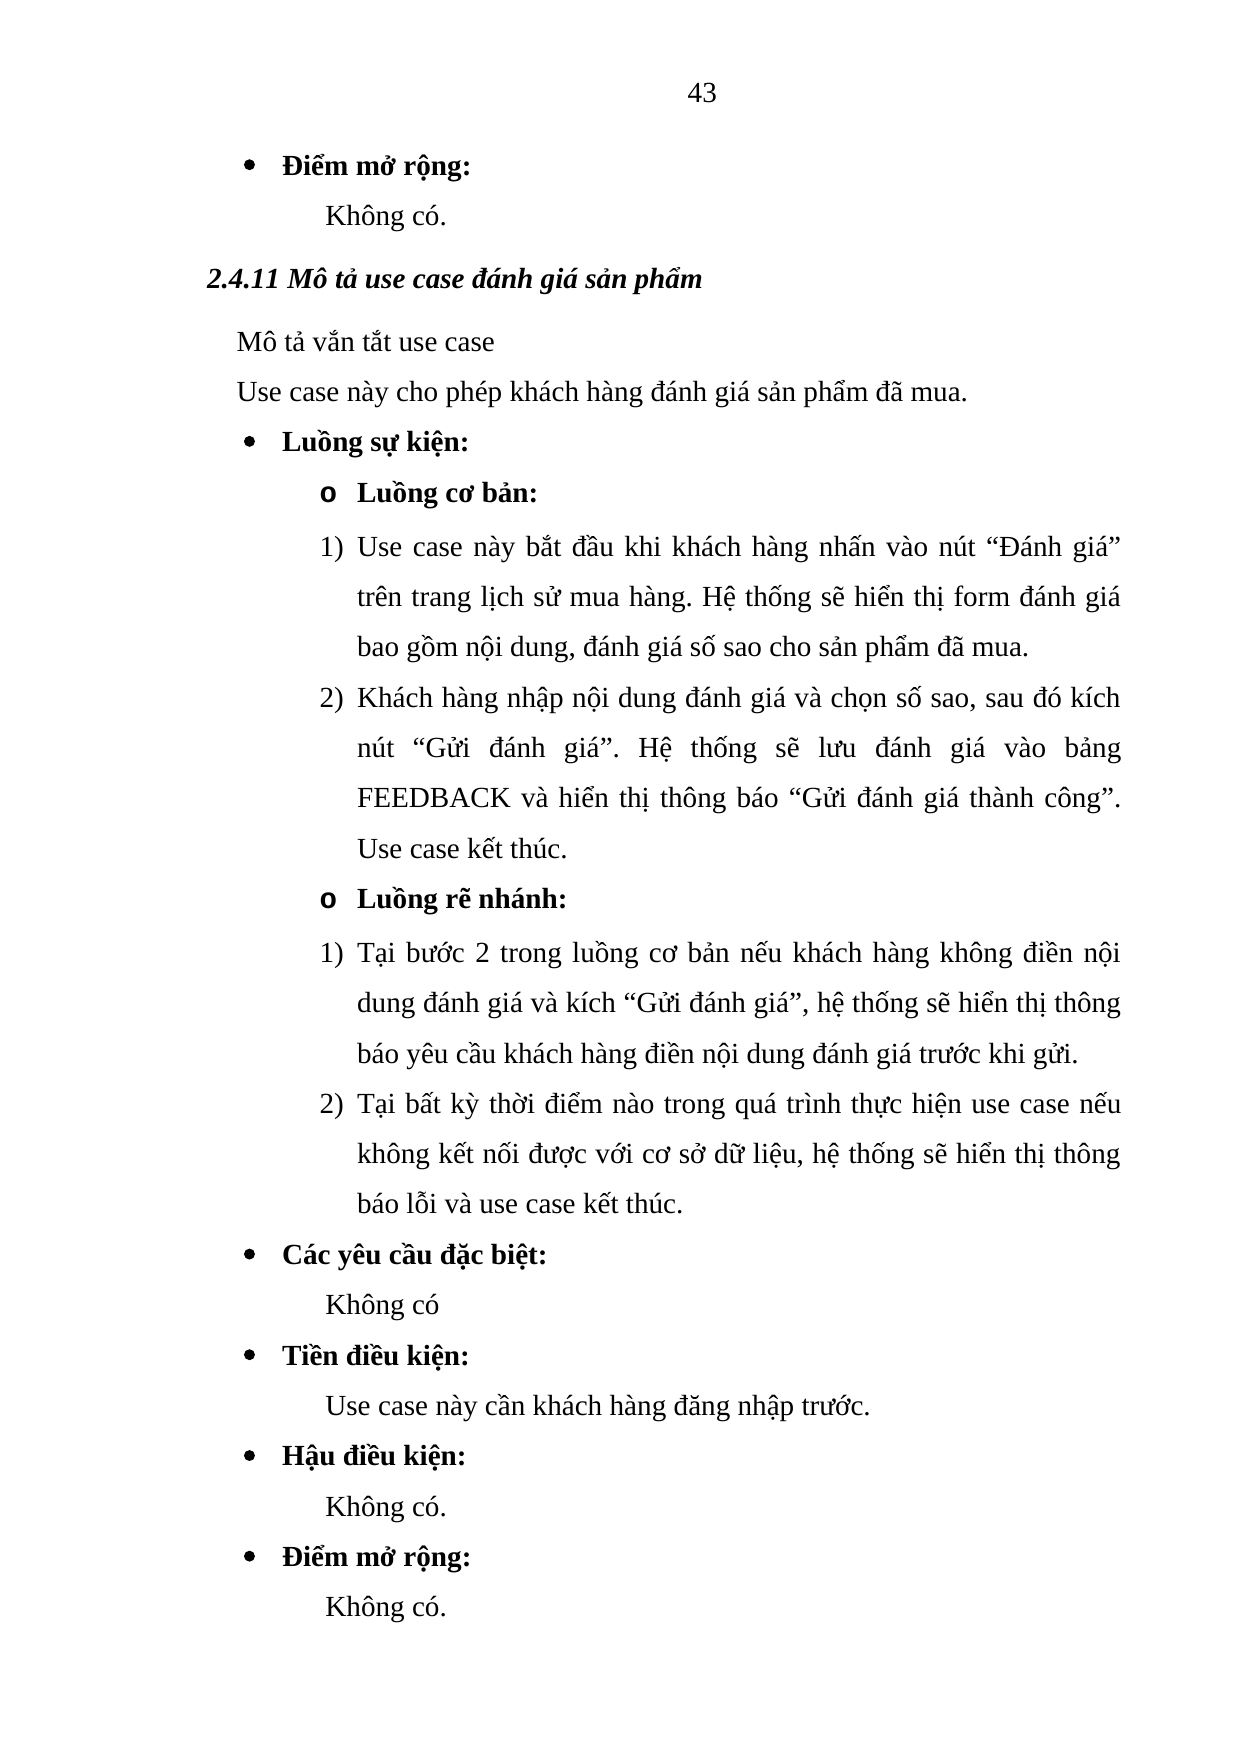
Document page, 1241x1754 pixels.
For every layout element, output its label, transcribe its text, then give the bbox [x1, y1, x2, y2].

list Các yêu cầu đặc biệt: [244, 1237, 1122, 1271]
list Luồng cơ bản: [319, 475, 1122, 511]
text Không có. [325, 198, 1122, 232]
list Điểm mở rộng: [244, 1539, 1122, 1573]
text Không có. [325, 1489, 1122, 1522]
list Tại bước 2 trong luồng cơ bản nếu khách hàng không điền nội dung đánh giá và kích “Gửi đánh giá”, hệ thống sẽ hiển thị thông báo yêu cầu khách hàng điền nội dung đánh giá trước khi gửi. [319, 935, 1122, 1069]
list Luồng sự kiện: [244, 424, 1122, 458]
text Use case này cần khách hàng đăng nhập trước. [325, 1388, 1122, 1422]
subtitle Mô tả use case đánh giá sản phẩm [207, 261, 1122, 294]
text Use case này cho phép khách hàng đánh giá sản phẩm đã mua. [236, 374, 1122, 408]
text Mô tả vắn tắt use case [236, 324, 1122, 357]
list Điểm mở rộng: [244, 148, 1122, 181]
list Khách hàng nhập nội dung đánh giá và chọn số sao, sau đó kích nút “Gửi đánh giá”. Hệ thống sẽ lưu đánh giá vào bảng FEEDBACK và hiển thị thông báo “Gửi đánh giá thành công”. Use case kết thúc. [319, 680, 1122, 864]
list Use case này bắt đầu khi khách hàng nhấn vào nút “Đánh giá” trên trang lịch sử mua hàng. Hệ thống sẽ hiển thị form đánh giá bao gồm nội dung, đánh giá số sao cho sản phẩm đã mua. [319, 529, 1122, 663]
list Luồng rẽ nhánh: [319, 881, 1122, 917]
list Hậu điều kiện: [244, 1438, 1122, 1472]
list Tại bất kỳ thời điểm nào trong quá trình thực hiện use case nếu không kết nối được với cơ sở dữ liệu, hệ thống sẽ hiển thị thông báo lỗi và use case kết thúc. [319, 1086, 1122, 1220]
list Tiền điều kiện: [244, 1338, 1122, 1371]
text Không có [325, 1287, 1122, 1321]
text Không có. [325, 1589, 1122, 1623]
